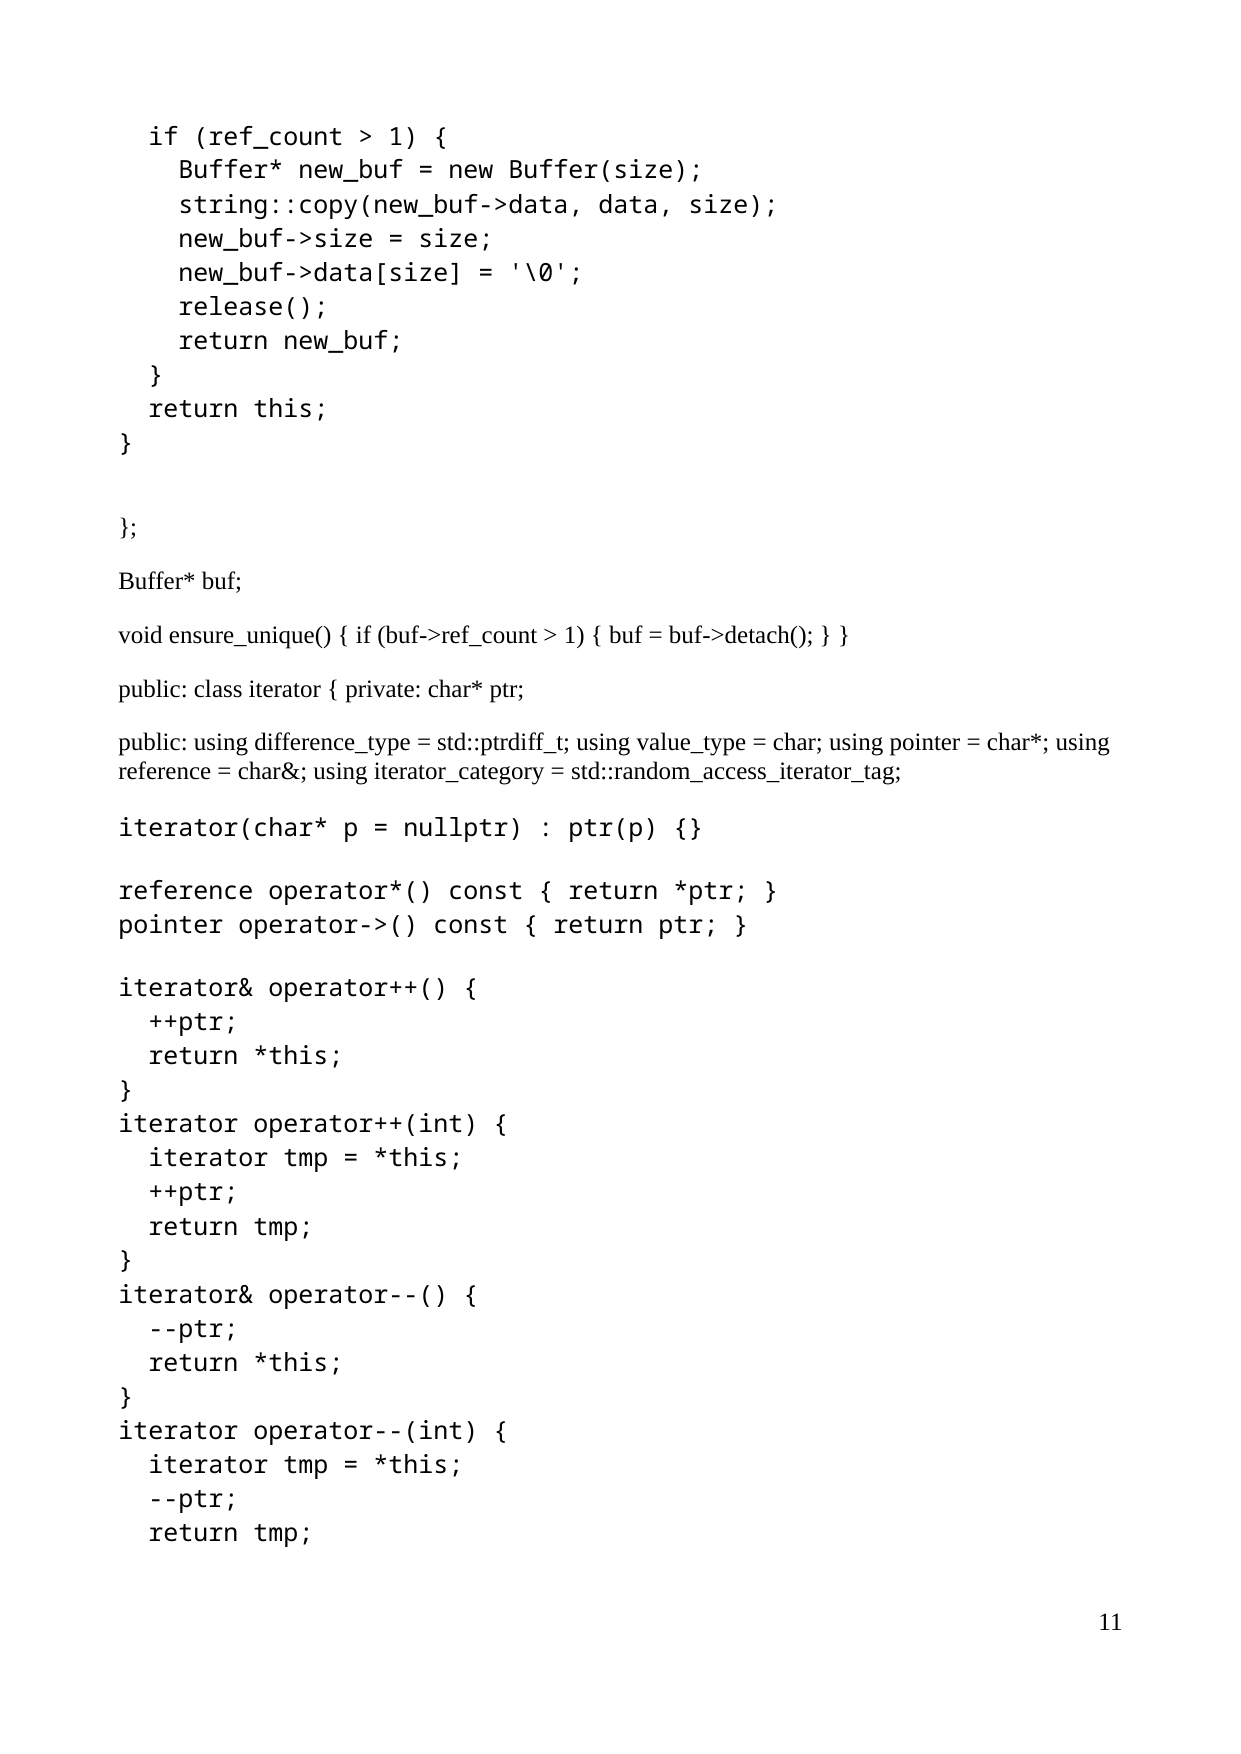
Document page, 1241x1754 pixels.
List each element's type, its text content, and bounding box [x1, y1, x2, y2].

text public: using difference_type = std::ptrdiff_t; using value_type = char; using pointer = char*; using reference = char&; using iterator_category = std::random_access_iterator_tag; [118, 727, 1122, 785]
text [118, 118, 1122, 487]
text void ensure_unique() { if (buf->ref_count > 1) { buf = buf->detach(); } } [118, 620, 1122, 649]
text Buffer* buf; [118, 566, 1122, 595]
text }; [118, 512, 1122, 541]
text public: class iterator { private: char* ptr; [118, 674, 1122, 702]
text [118, 810, 1122, 1549]
